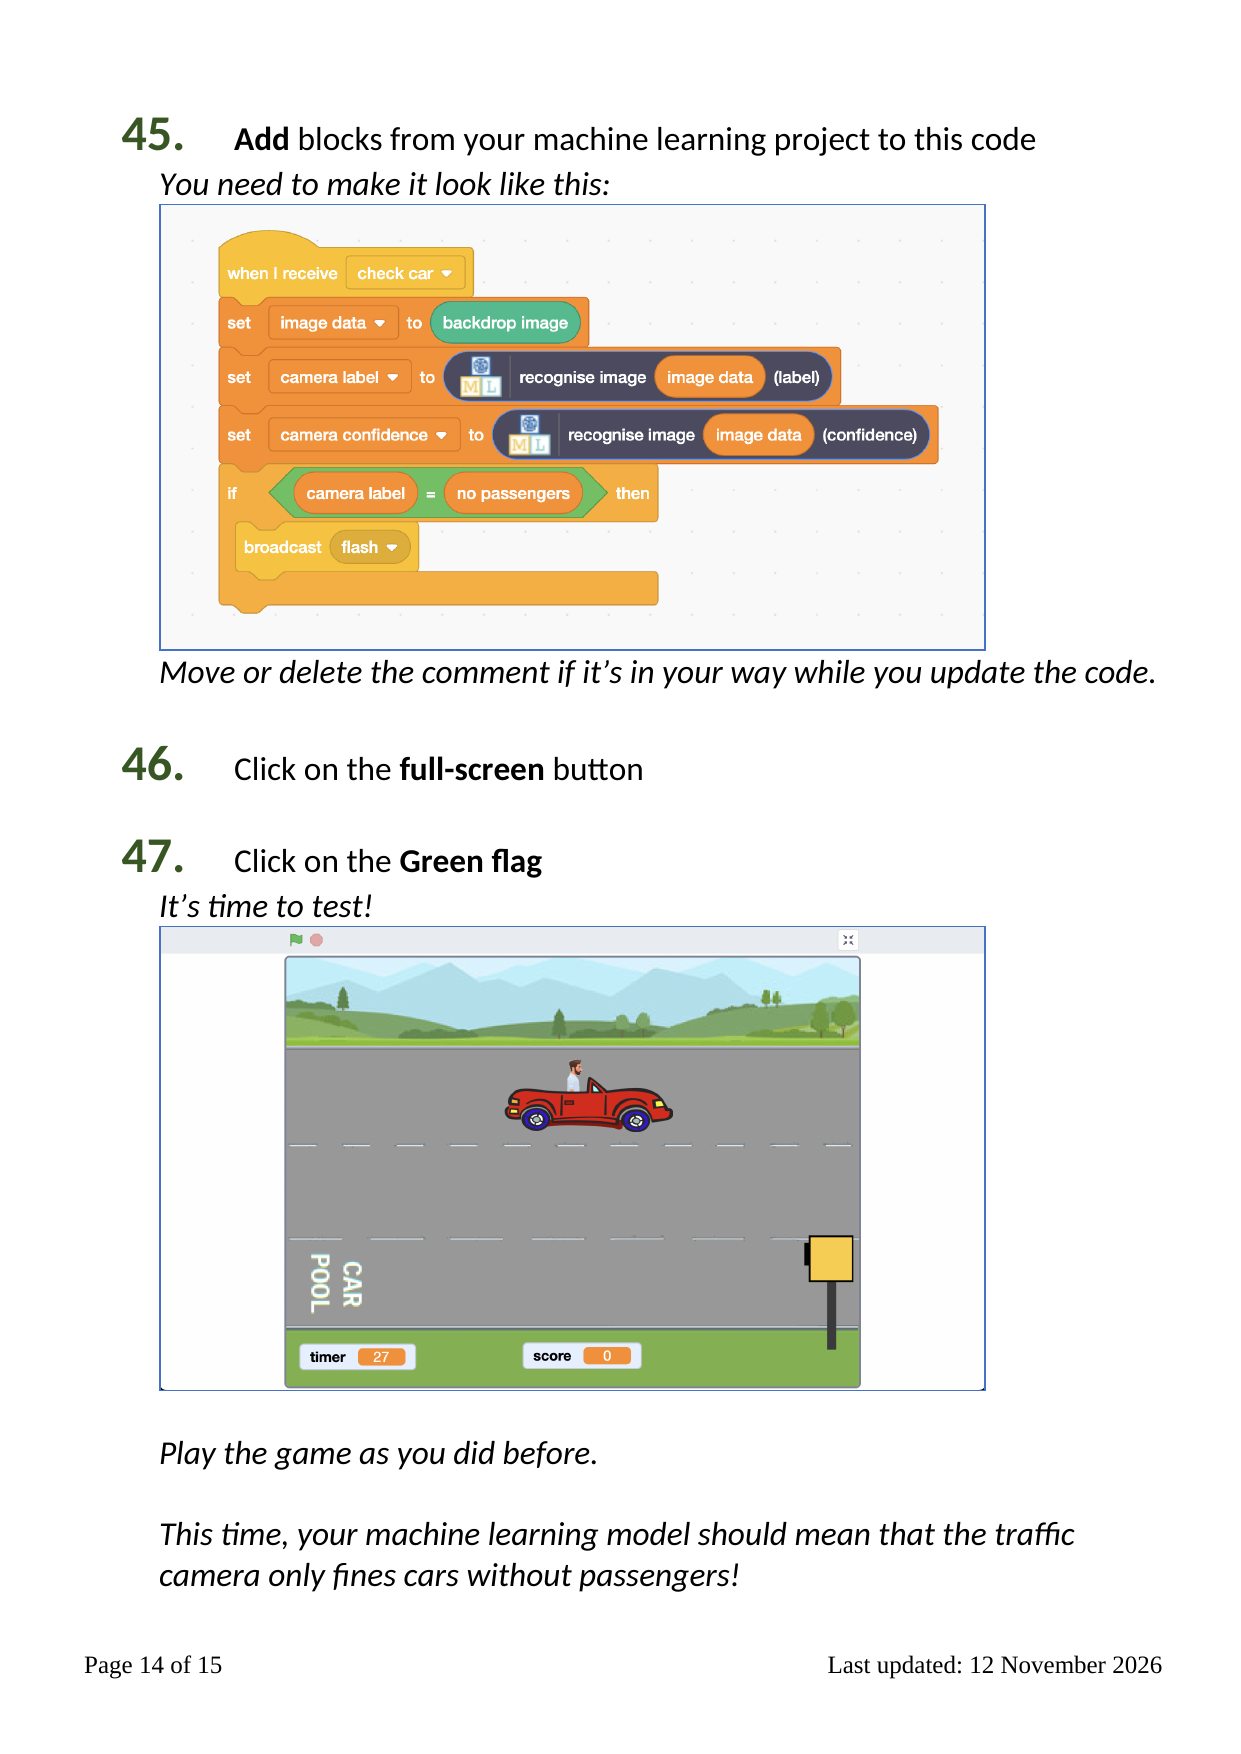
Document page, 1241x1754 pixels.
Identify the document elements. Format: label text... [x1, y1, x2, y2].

picture [161, 927, 984, 1390]
picture [161, 205, 984, 649]
list Click on the full-screen button [121, 732, 1164, 824]
